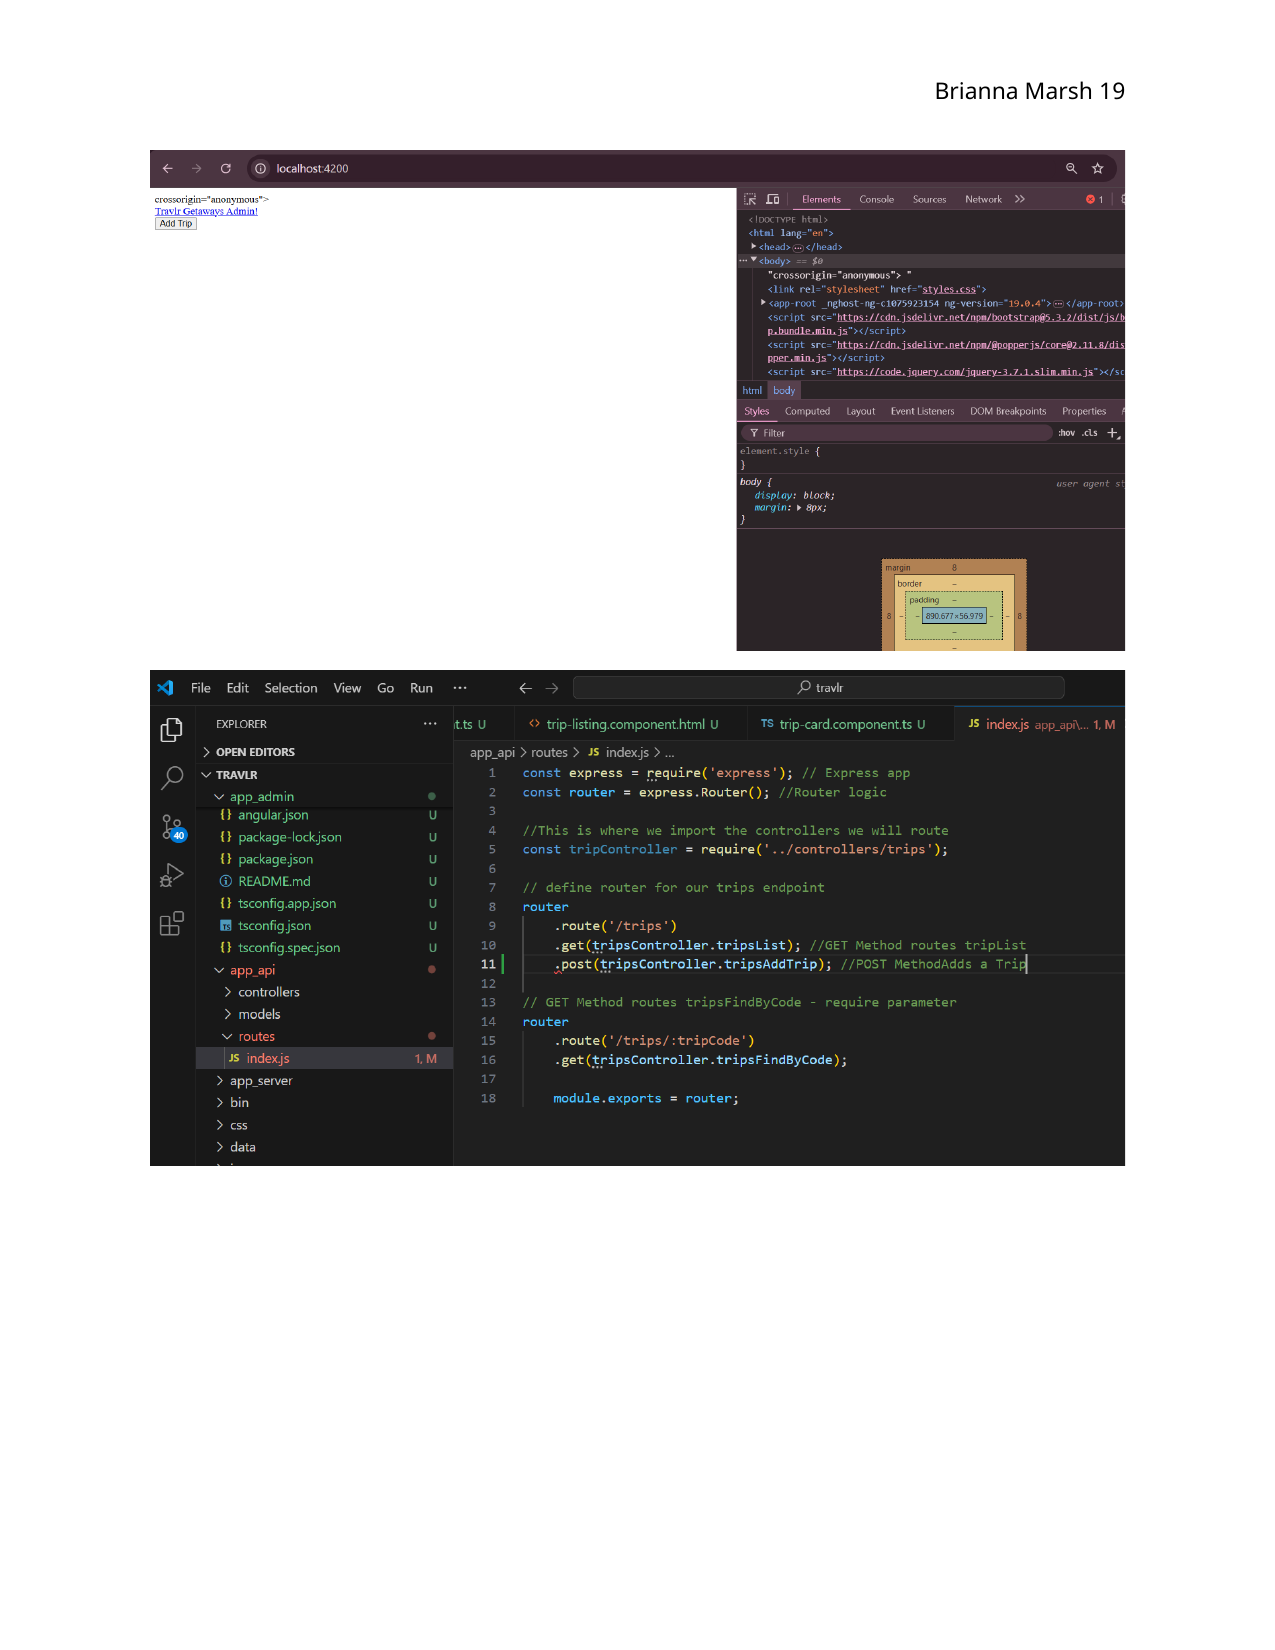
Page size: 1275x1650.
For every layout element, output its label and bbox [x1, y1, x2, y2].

picture [150, 150, 1125, 651]
picture [150, 670, 1125, 1166]
